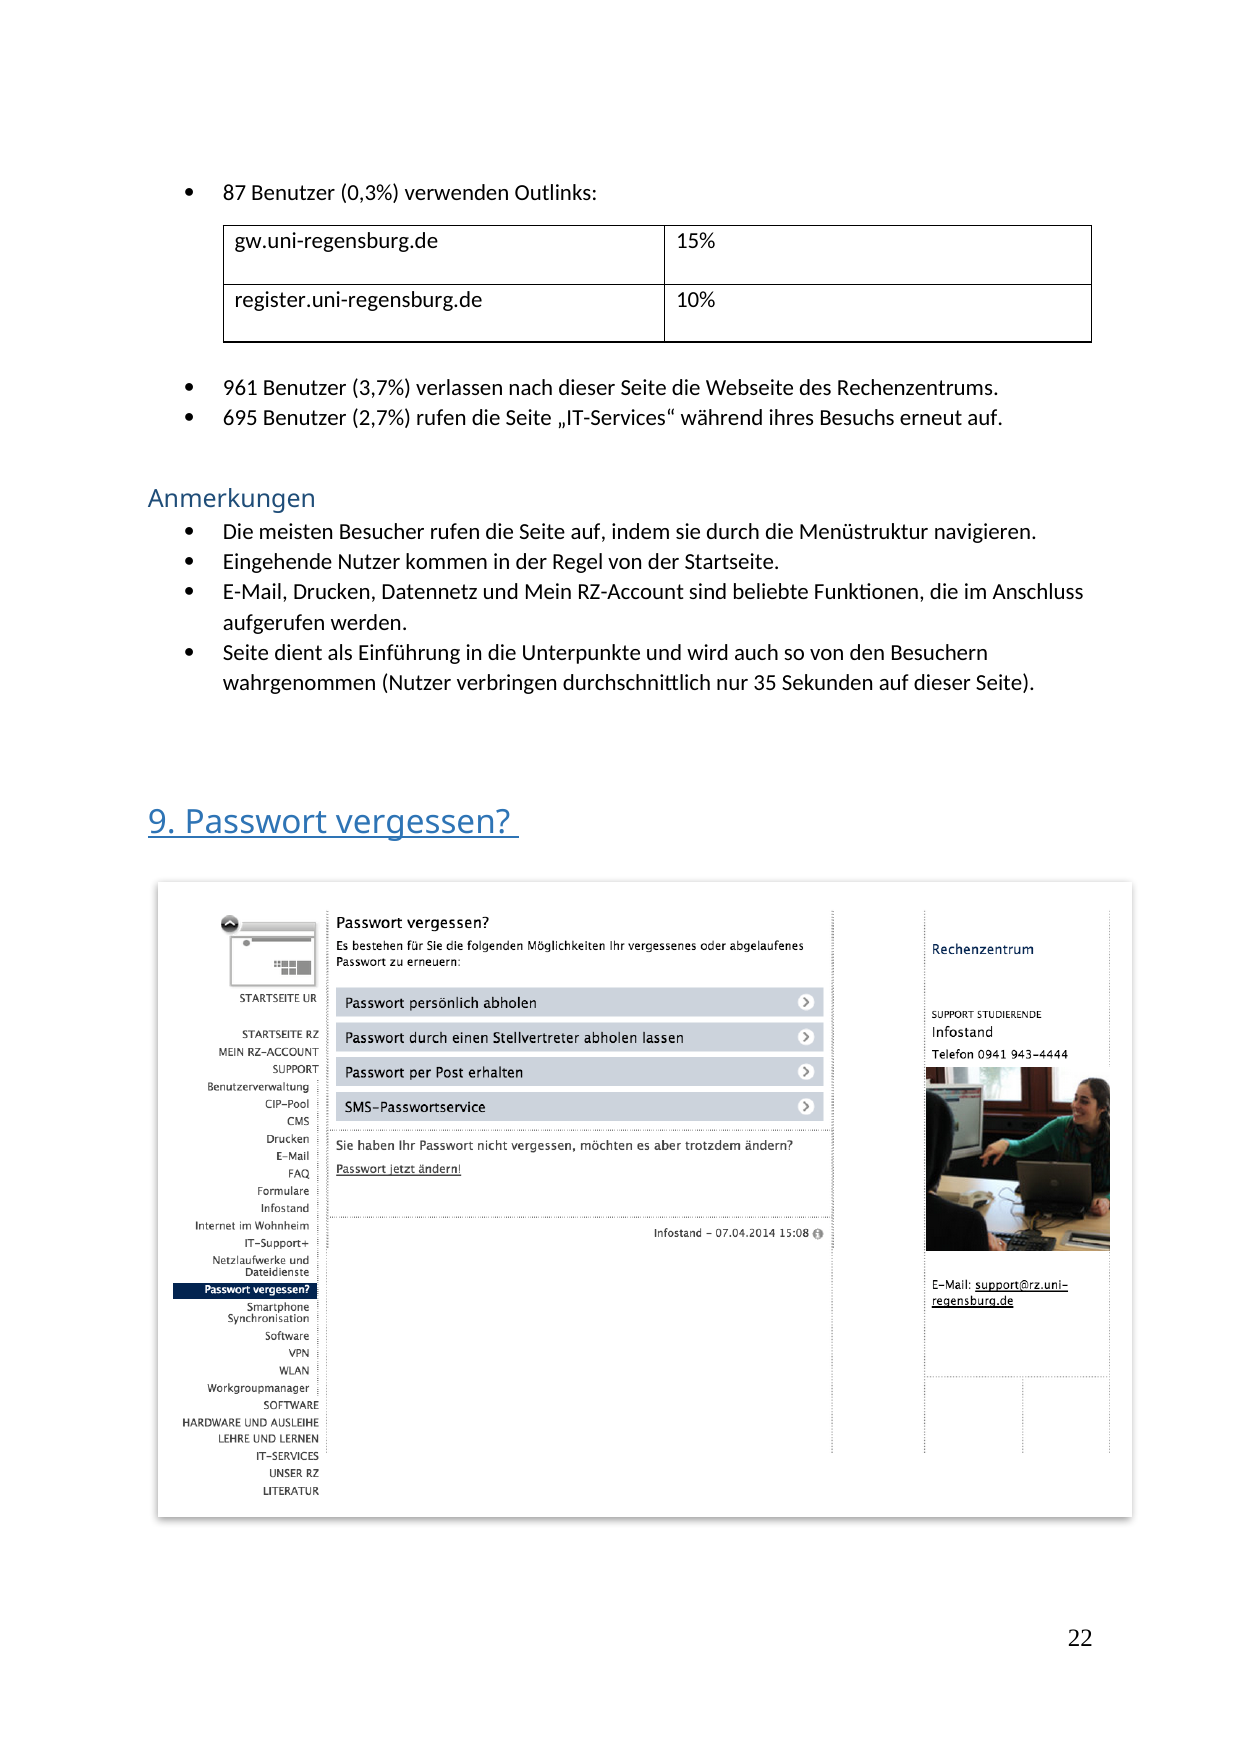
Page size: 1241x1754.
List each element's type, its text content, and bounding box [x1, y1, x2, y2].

list 961 Benutzer (3,7%) verlassen nach dieser Seite die Webseite des Rechenzentrums. [185, 373, 1093, 401]
subtitle 9. Passwort vergessen? [148, 797, 1093, 843]
subtitle Anmerkungen [148, 480, 1093, 514]
list Die meisten Besucher rufen die Seite auf, indem sie durch die Menüstruktur navigieren. [185, 517, 1093, 545]
list 87 Benutzer (0,3%) verwenden Outlinks: [185, 178, 1093, 206]
table_cell 10% [665, 285, 1091, 341]
list Eingehende Nutzer kommen in der Regel von der Startseite. [185, 547, 1093, 575]
list E-Mail, Drucken, Datennetz und Mein RZ-Account sind beliebte Funktionen, die im Anschluss aufgerufen werden. [185, 577, 1093, 636]
list Seite dient als Einführung in die Unterpunkte und wird auch so von den Besuchern wahrgenommen (Nutzer verbringen durchschnittlich nur 35 Sekunden auf dieser Seite). [185, 638, 1093, 696]
list 695 Benutzer (2,7%) rufen die Seite „IT-Services“ während ihres Besuchs erneut auf. [185, 403, 1093, 431]
table_cell register.uni-regensburg.de [224, 285, 664, 341]
picture [173, 897, 1117, 1503]
table_header 15% [665, 226, 1091, 284]
table_header gw.uni-regensburg.de [224, 226, 664, 284]
